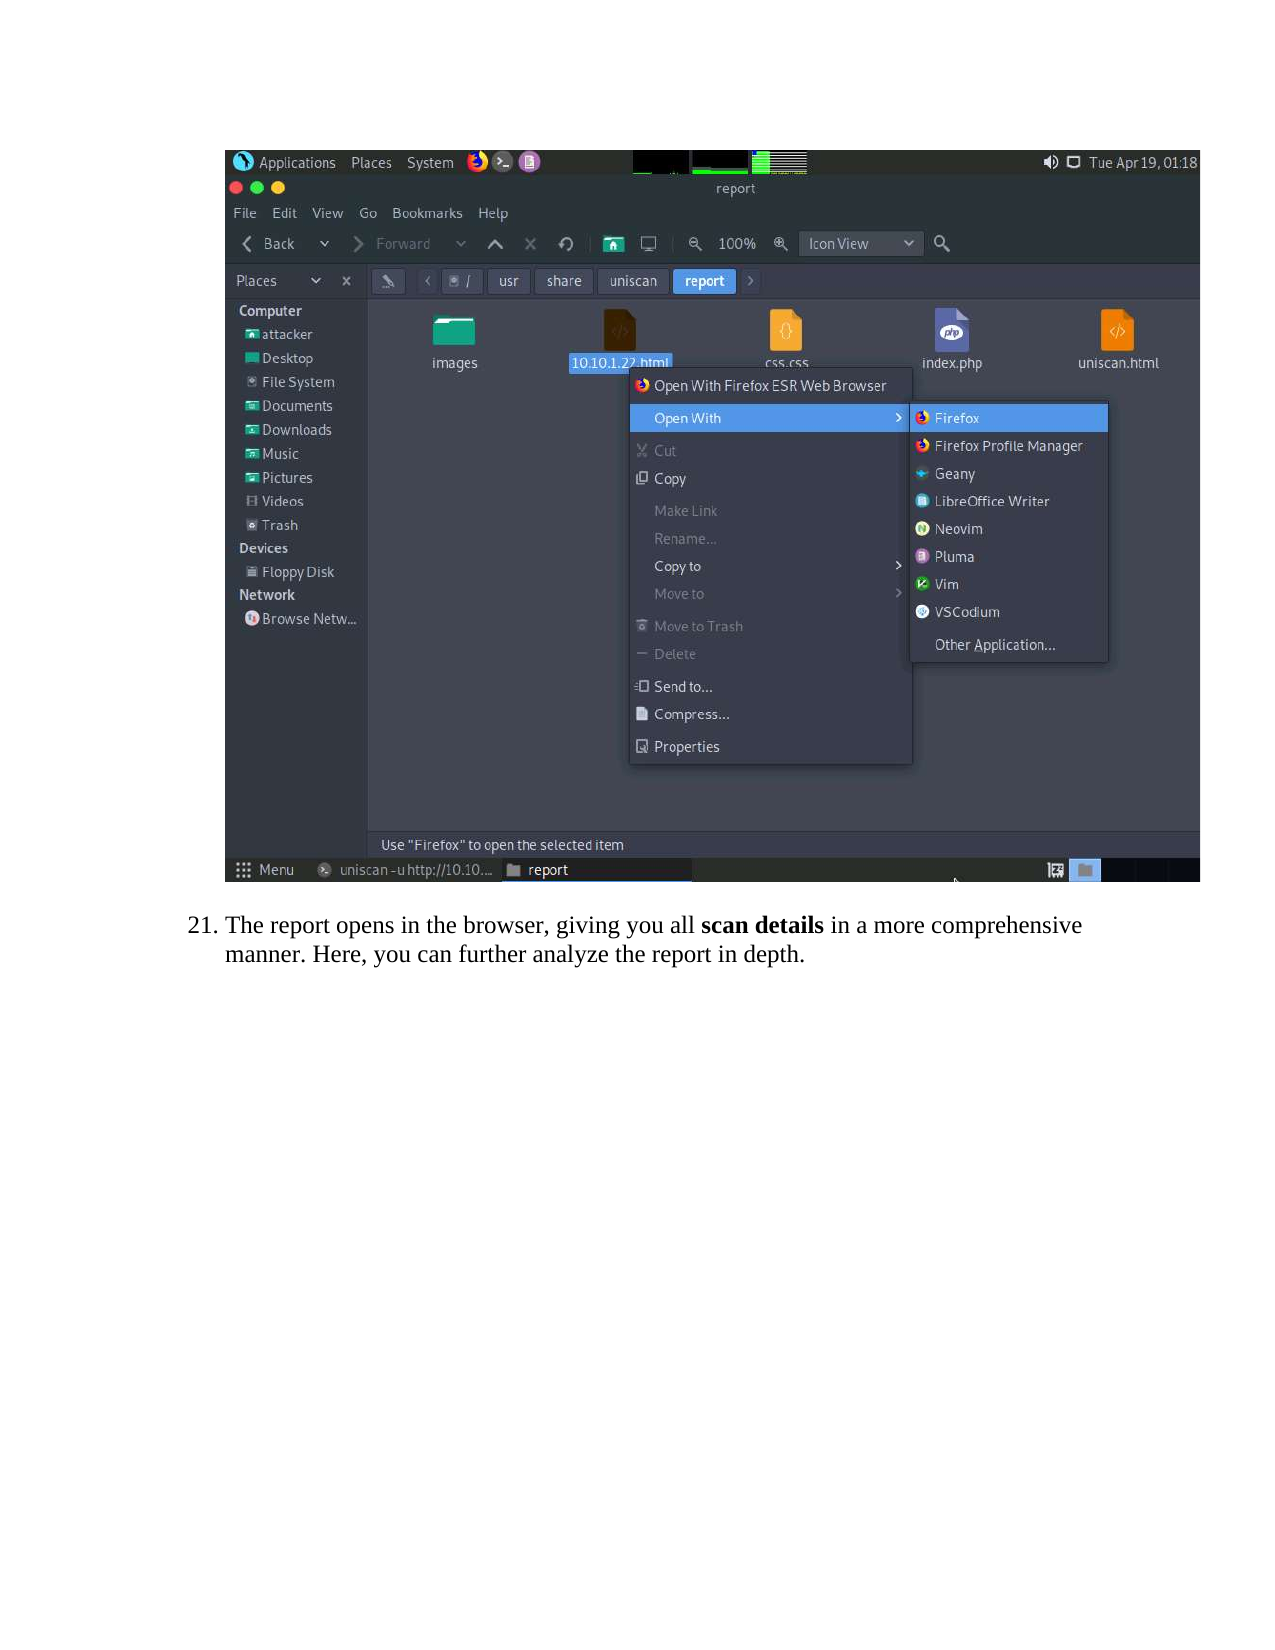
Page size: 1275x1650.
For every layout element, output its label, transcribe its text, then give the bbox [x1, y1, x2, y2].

list The report opens in the browser, giving you all scan details in a more comprehensive manner. Here, you can further analyze the report in depth. [187, 910, 1125, 968]
picture [225, 150, 1200, 882]
